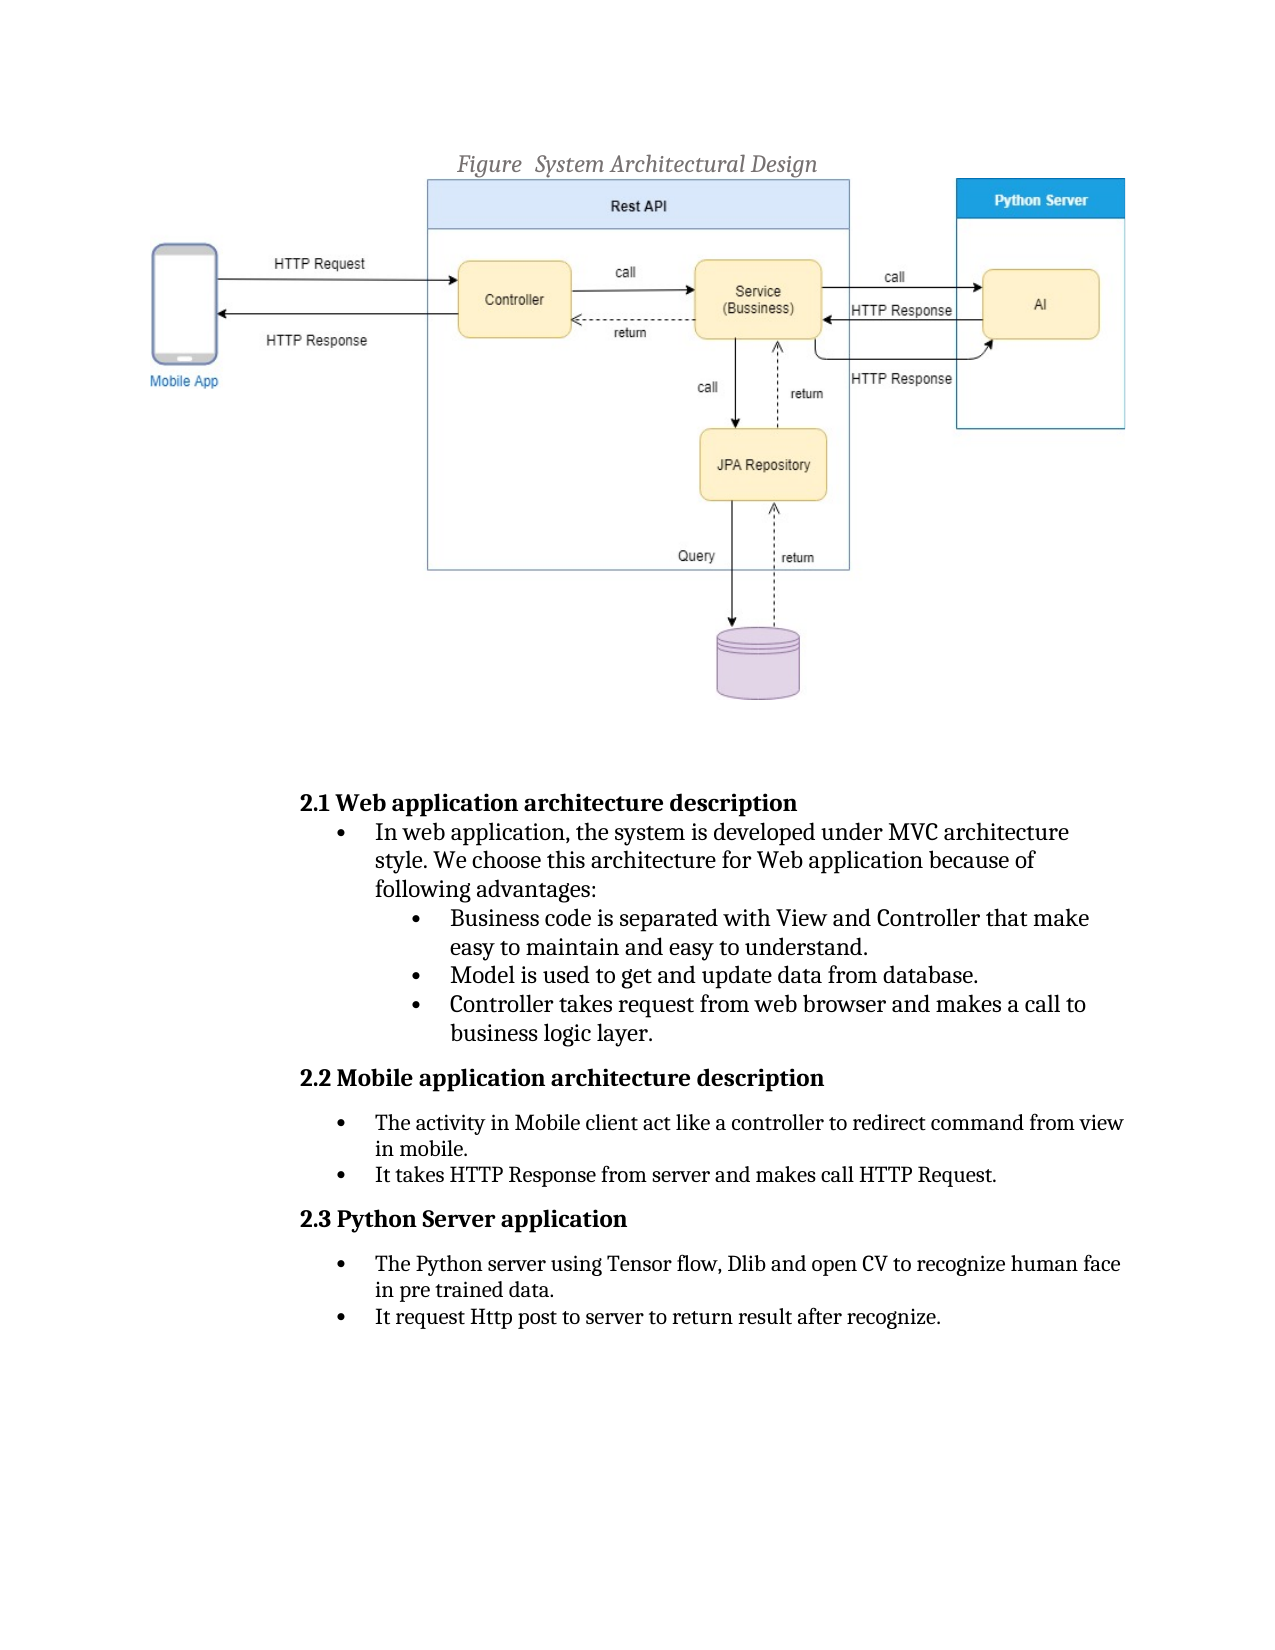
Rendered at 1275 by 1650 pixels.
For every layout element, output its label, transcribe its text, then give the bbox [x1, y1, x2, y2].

text 2.3 Python Server application [225, 1205, 1125, 1234]
list Model is used to get and update data from database. [412, 961, 1125, 990]
list In web application, the system is developed under MVC architecture style. We choose this architecture for Web application because of following advantages: [337, 817, 1125, 904]
list Controller takes request from web browser and makes a call to business logic layer. [412, 990, 1125, 1047]
list It request Http post to server to return result after recognize. [337, 1303, 1125, 1330]
list Business code is separated with View and Controller that make easy to maintain and easy to understand. [412, 904, 1125, 961]
list The activity in Mobile client act like a controller to redirect command from view in mobile. [337, 1109, 1125, 1162]
picture [150, 178, 1125, 700]
text Figure System Architectural Design [150, 150, 1125, 178]
list The Python server using Tensor flow, Dlib and open CV to recognize human face in pre trained data. [337, 1251, 1125, 1303]
text 2.2 Mobile application architecture description [225, 1064, 1125, 1093]
list It takes HTTP Response from server and makes call HTTP Request. [337, 1162, 1125, 1189]
subtitle 2.1 Web application architecture description [150, 789, 1125, 817]
